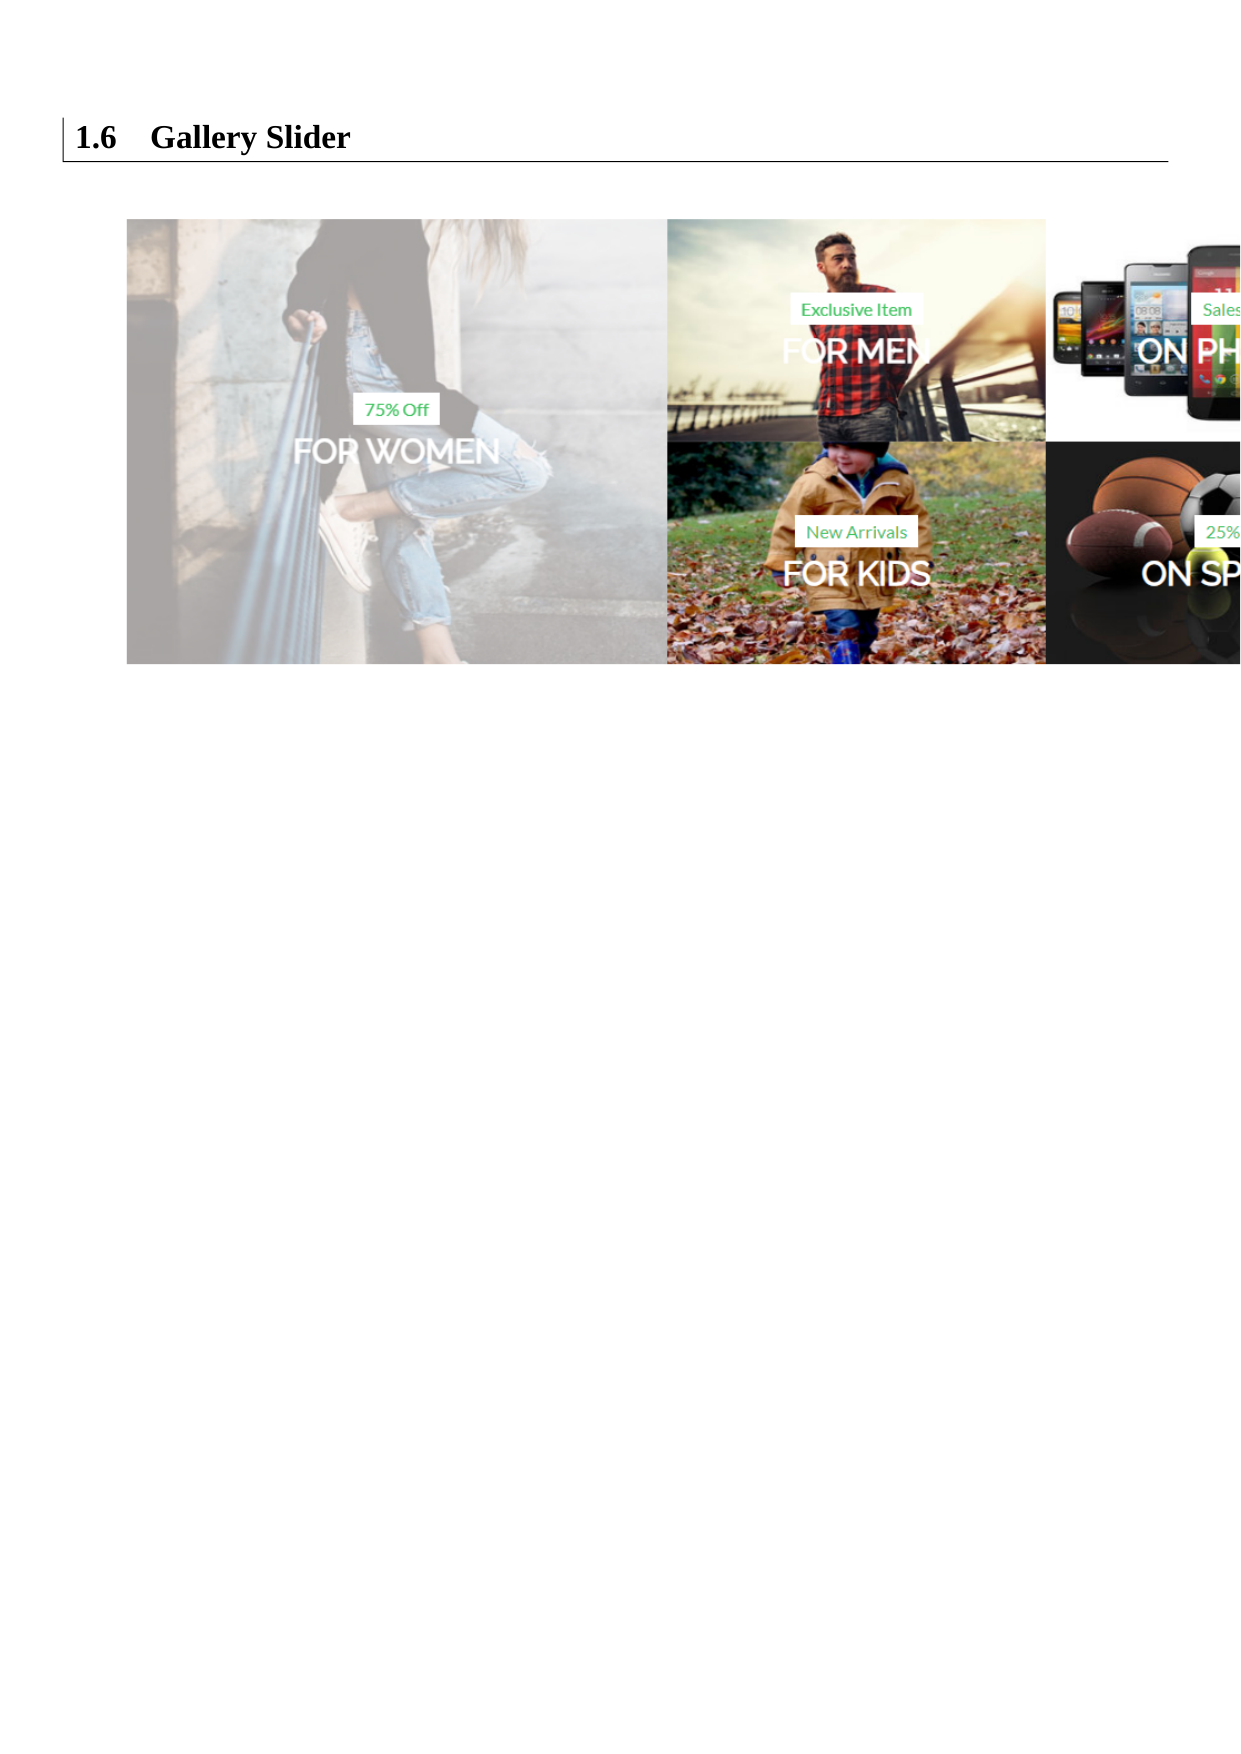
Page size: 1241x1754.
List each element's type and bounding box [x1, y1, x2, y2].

picture [27, 188, 1241, 712]
